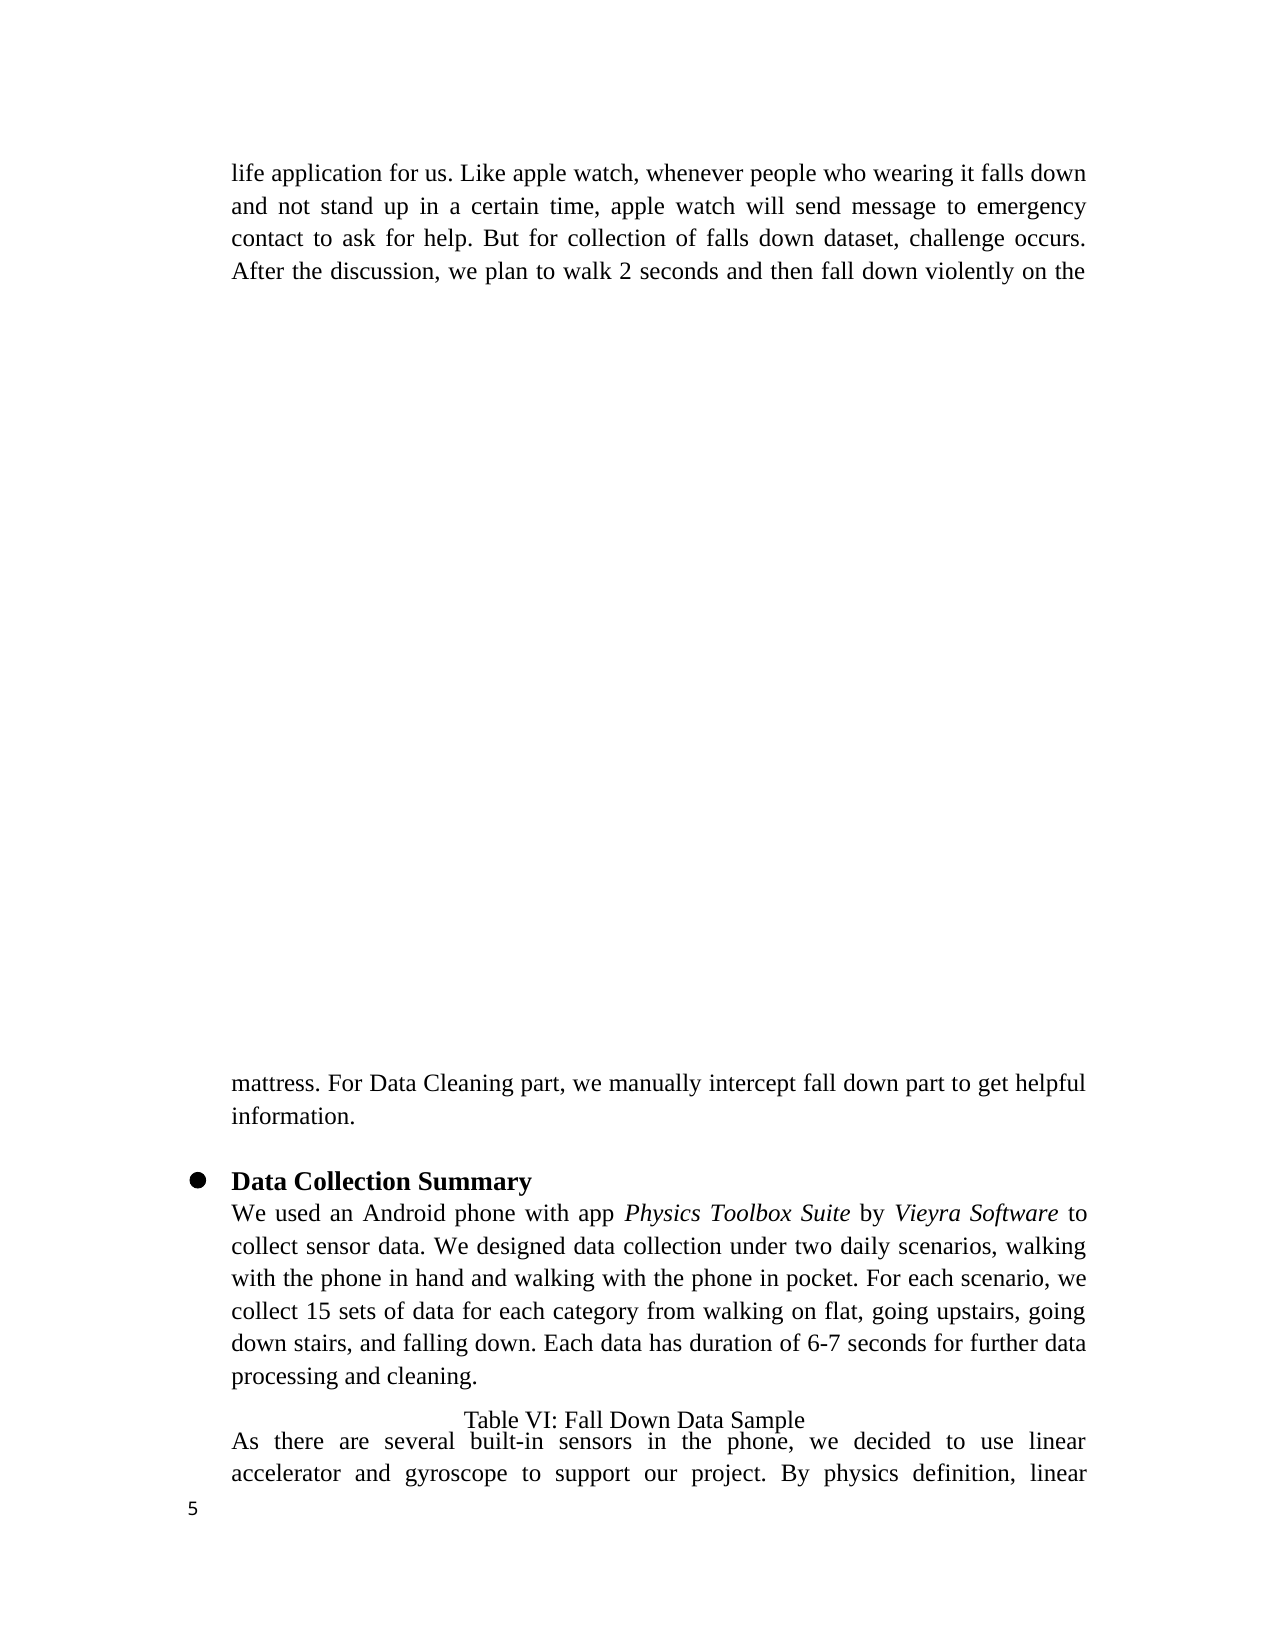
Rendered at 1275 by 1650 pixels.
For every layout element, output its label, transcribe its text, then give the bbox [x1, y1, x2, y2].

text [231, 157, 1087, 1132]
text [231, 1424, 1087, 1489]
list Data Collection Summary [187, 1164, 1087, 1197]
text We used an Android phone with app Physics Toolbox Suite by Vieyra Software to collect sensor data. We designed data collection under two daily scenarios, walking with the phone in hand and walking with the phone in pocket. For each scenario, we collect 15 sets of data for each category from walking on flat, going upstairs, going down stairs, and falling down. Each data has duration of 6-7 seconds for further data processing and cleaning. [231, 1197, 1087, 1392]
